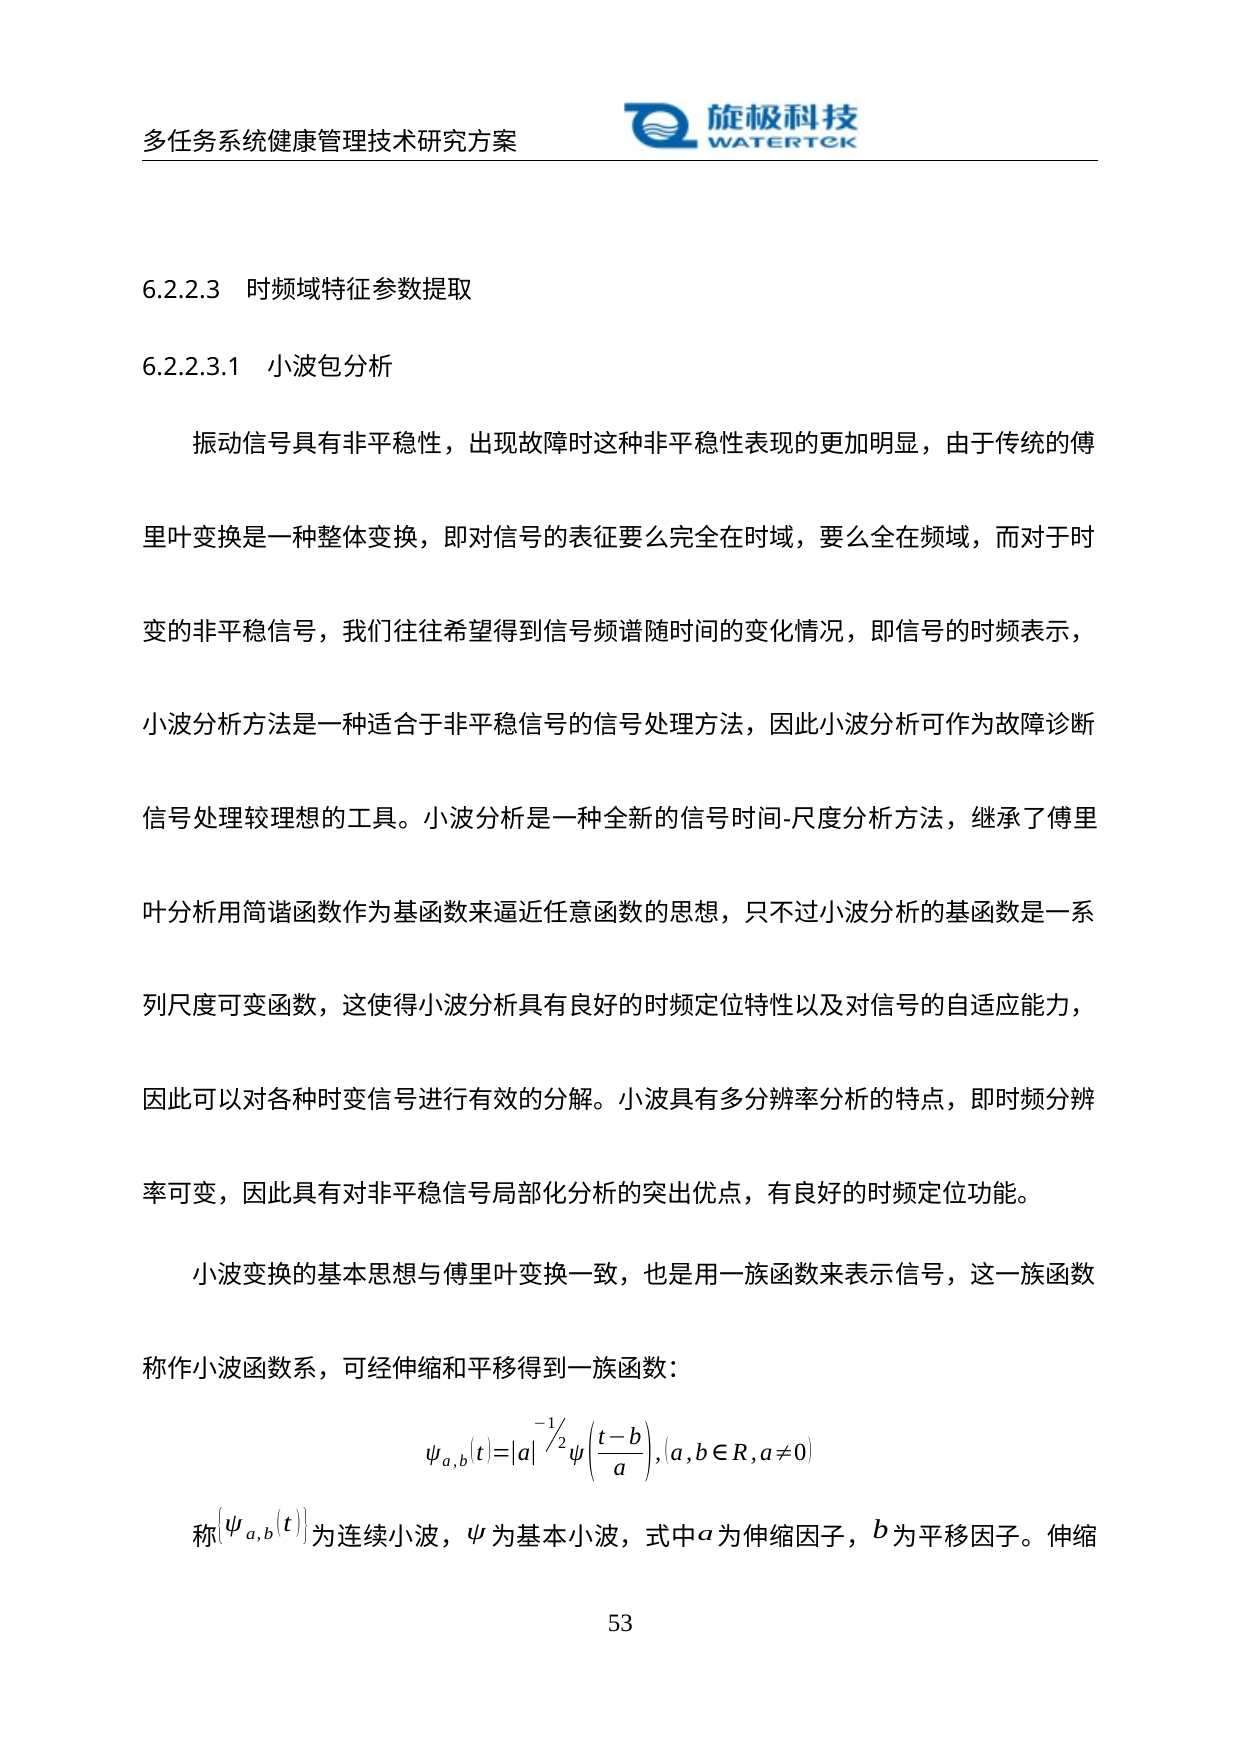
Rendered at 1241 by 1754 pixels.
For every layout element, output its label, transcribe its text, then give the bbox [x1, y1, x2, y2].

text 称为连续小波，为基本小波，式中为伸缩因子，为平移因子。伸缩因子改变连续小波的形状，平移因子改变小波的位移。 [142, 1496, 1098, 1563]
picture [623, 100, 861, 151]
text 小波变换的基本思想与傅里叶变换一致，也是用一族函数来表示信号，这一族函数称作小波函数系，可经伸缩和平移得到一族函数： [142, 1239, 1098, 1400]
text 小波包分析 [142, 331, 1098, 399]
text 时频域特征参数提取 [142, 254, 1098, 322]
text 振动信号具有非平稳性，出现故障时这种非平稳性表现的更加明显，由于传统的傅里叶变换是一种整体变换，即对信号的表征要么完全在时域，要么全在频域，而对于时变的非平稳信号，我们往往希望得到信号频谱随时间的变化情况，即信号的时频表示，小波分析方法是一种适合于非平稳信号的信号处理方法，因此小波分析可作为故障诊断信号处理较理想的工具。小波分析是一种全新的信号时间-尺度分析方法，继承了傅里叶分析用简谐函数作为基函数来逼近任意函数的思想，只不过小波分析的基函数是一系列尺度可变函数，这使得小波分析具有良好的时频定位特性以及对信号的自适应能力，因此可以对各种时变信号进行有效的分解。小波具有多分辨率分析的特点，即时频分辨率可变，因此具有对非平稳信号局部化分析的突出优点，有良好的时频定位功能。 [142, 408, 1098, 1225]
